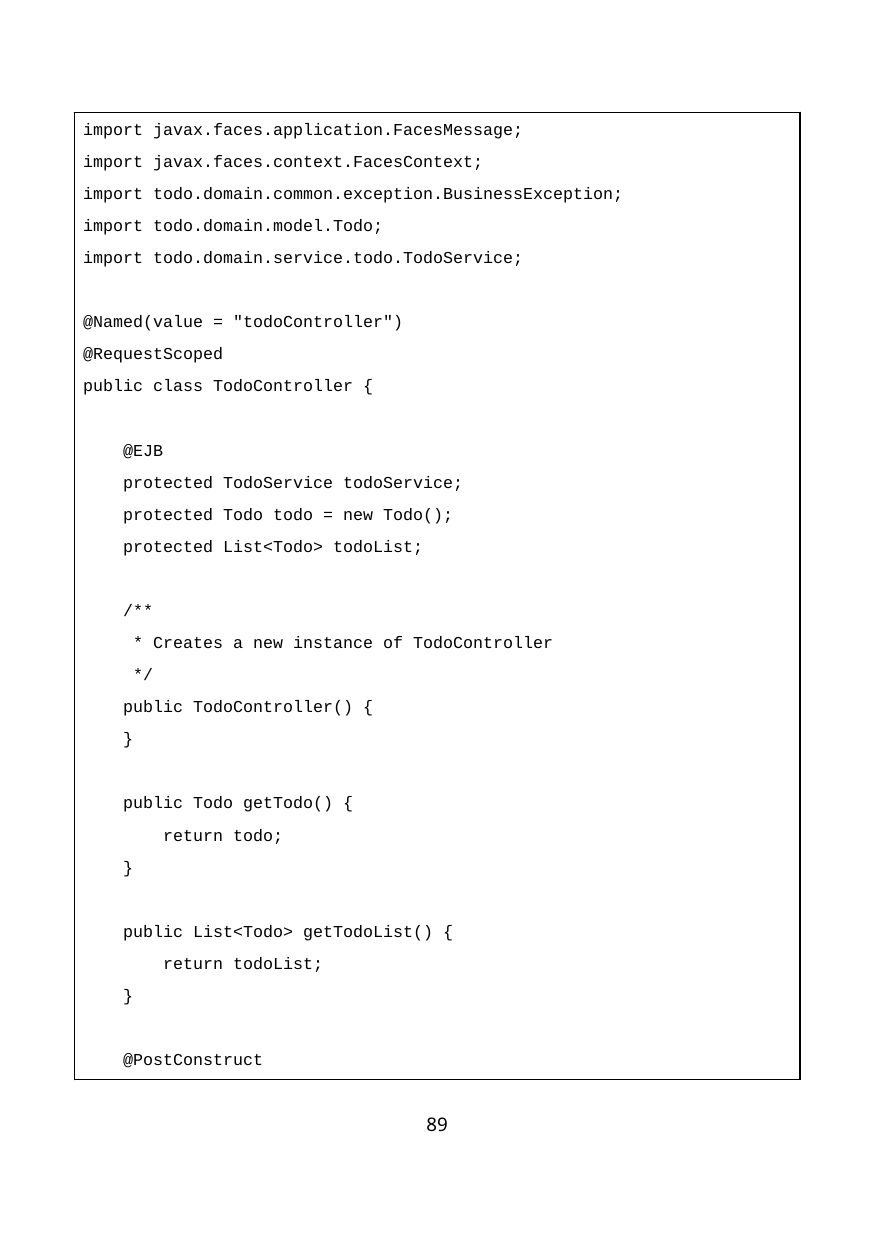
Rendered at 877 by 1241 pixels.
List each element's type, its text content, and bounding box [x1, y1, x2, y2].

text import javax.faces.application.FacesMessage; [75, 113, 799, 147]
text import javax.faces.context.FacesContext; [83, 147, 791, 179]
text import todo.domain.common.exception.BusinessException; [83, 179, 791, 211]
text @RequestScoped [83, 339, 791, 371]
text @EJB [83, 436, 791, 468]
text public Todo getTodo() { [83, 788, 791, 821]
text protected Todo todo = new Todo(); [83, 500, 791, 532]
text } [83, 853, 791, 885]
text } [83, 981, 791, 1013]
text public class TodoController { [83, 371, 791, 403]
text * Creates a new instance of TodoController [83, 628, 791, 660]
text @PostConstruct [75, 1042, 799, 1079]
text protected List<Todo> todoList; [83, 532, 791, 564]
text import todo.domain.service.todo.TodoService; [83, 243, 791, 275]
text import todo.domain.model.Todo; [83, 211, 791, 243]
text */ [83, 660, 791, 692]
text public TodoController() { [83, 692, 791, 724]
text return todo; [83, 821, 791, 853]
text public List<Todo> getTodoList() { [83, 917, 791, 949]
text } [83, 724, 791, 756]
text /** [83, 596, 791, 628]
text @Named(value = "todoController") [83, 307, 791, 339]
text protected TodoService todoService; [83, 468, 791, 500]
text return todoList; [83, 949, 791, 981]
